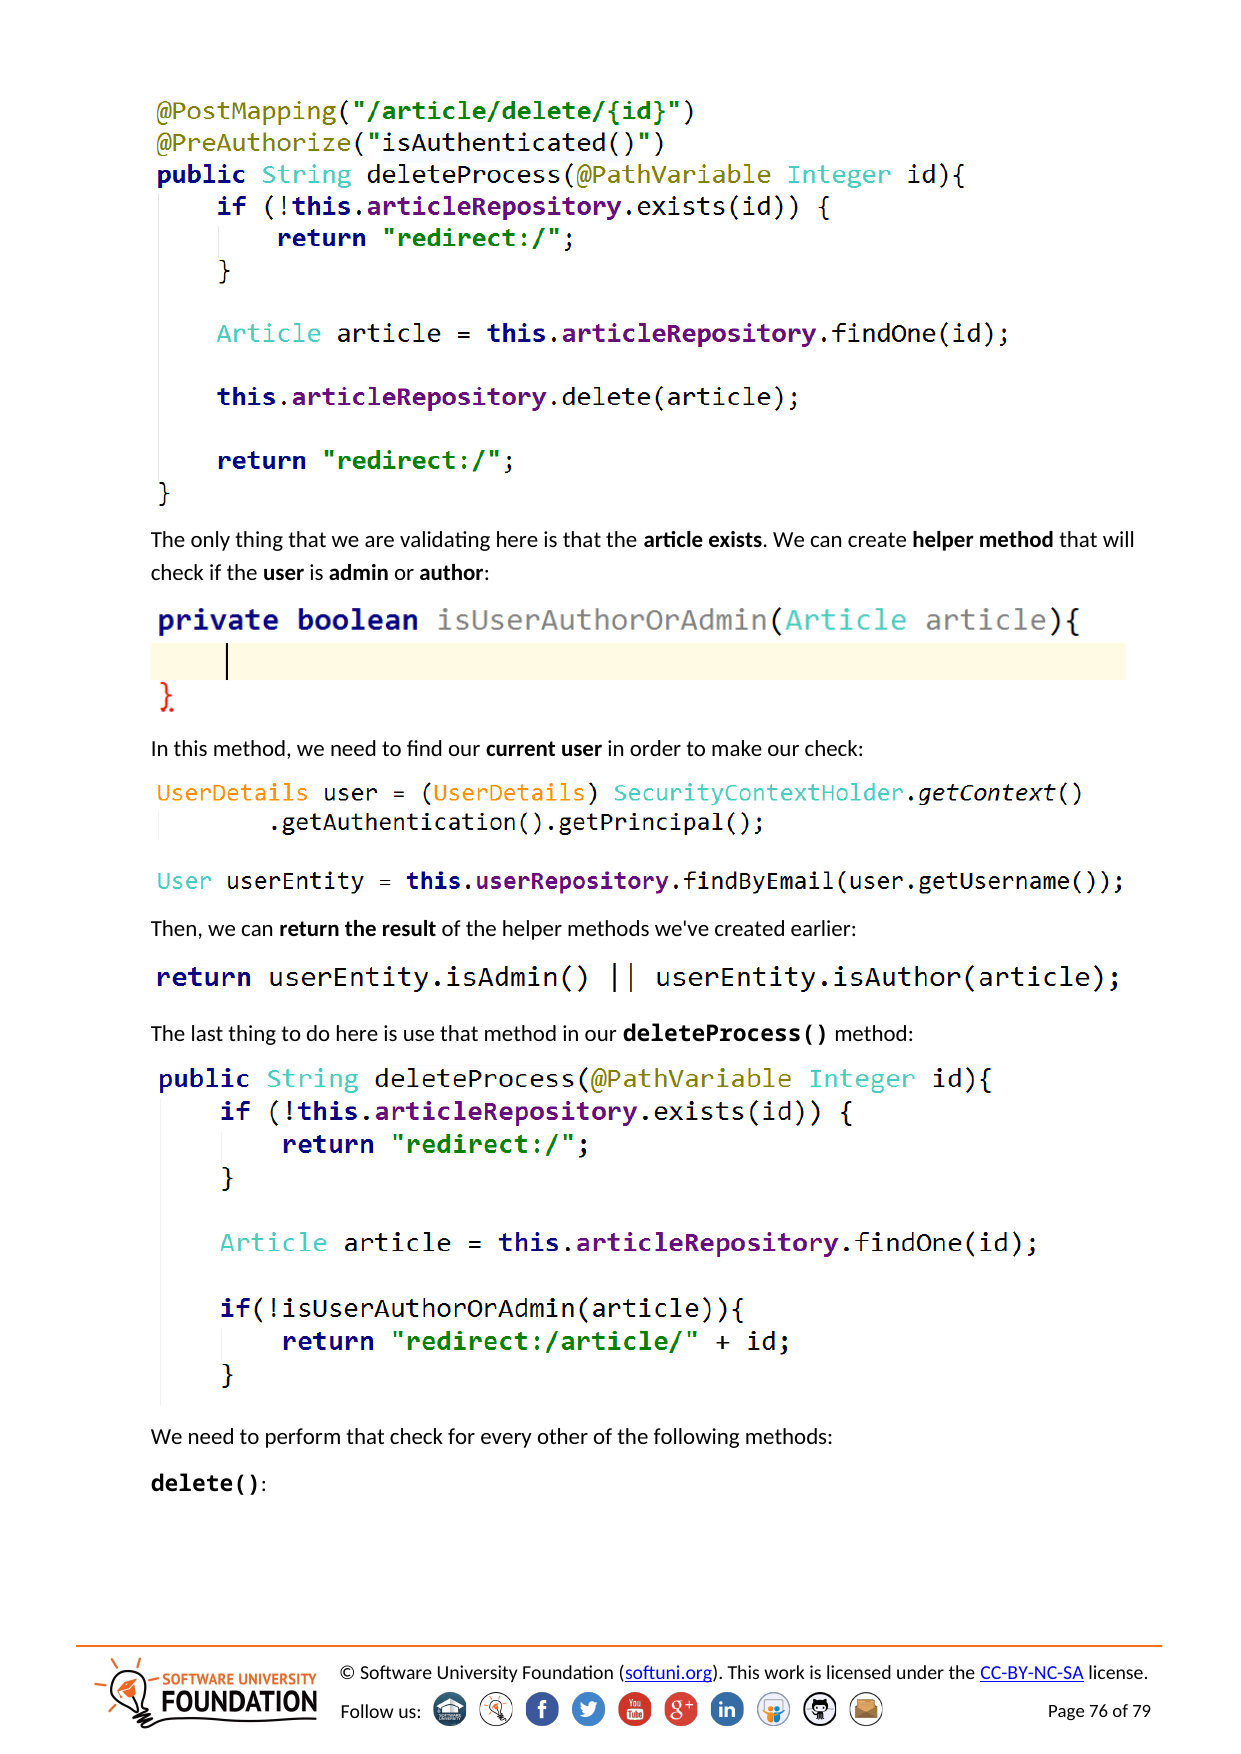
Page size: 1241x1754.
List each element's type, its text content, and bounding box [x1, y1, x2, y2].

picture [479, 1692, 513, 1726]
text Then, we can return the result of the helper methods we've created earlier: [151, 914, 1163, 943]
text delete(): [151, 1467, 1163, 1498]
picture [93, 1656, 317, 1729]
picture [710, 1692, 744, 1726]
picture [150, 602, 1126, 717]
text In this method, we need to find our current user in order to make our check: [151, 734, 1163, 762]
text The only thing that we are validating here is that the article exists. We can create helper method that will check if the user is admin or author: [151, 525, 1163, 586]
picture [150, 959, 1129, 1000]
text We need to perform that check for every other of the following methods: [151, 1422, 1163, 1450]
picture [150, 95, 1049, 509]
picture [150, 1065, 1045, 1406]
picture [433, 1692, 467, 1726]
picture [150, 778, 1135, 898]
picture [618, 1692, 652, 1726]
picture [664, 1692, 698, 1726]
text The last thing to do here is use that method in our deleteProcess() method: [151, 1017, 1163, 1048]
picture [803, 1692, 837, 1726]
picture [525, 1692, 559, 1726]
picture [572, 1692, 605, 1726]
picture [757, 1692, 790, 1726]
picture [849, 1692, 883, 1726]
